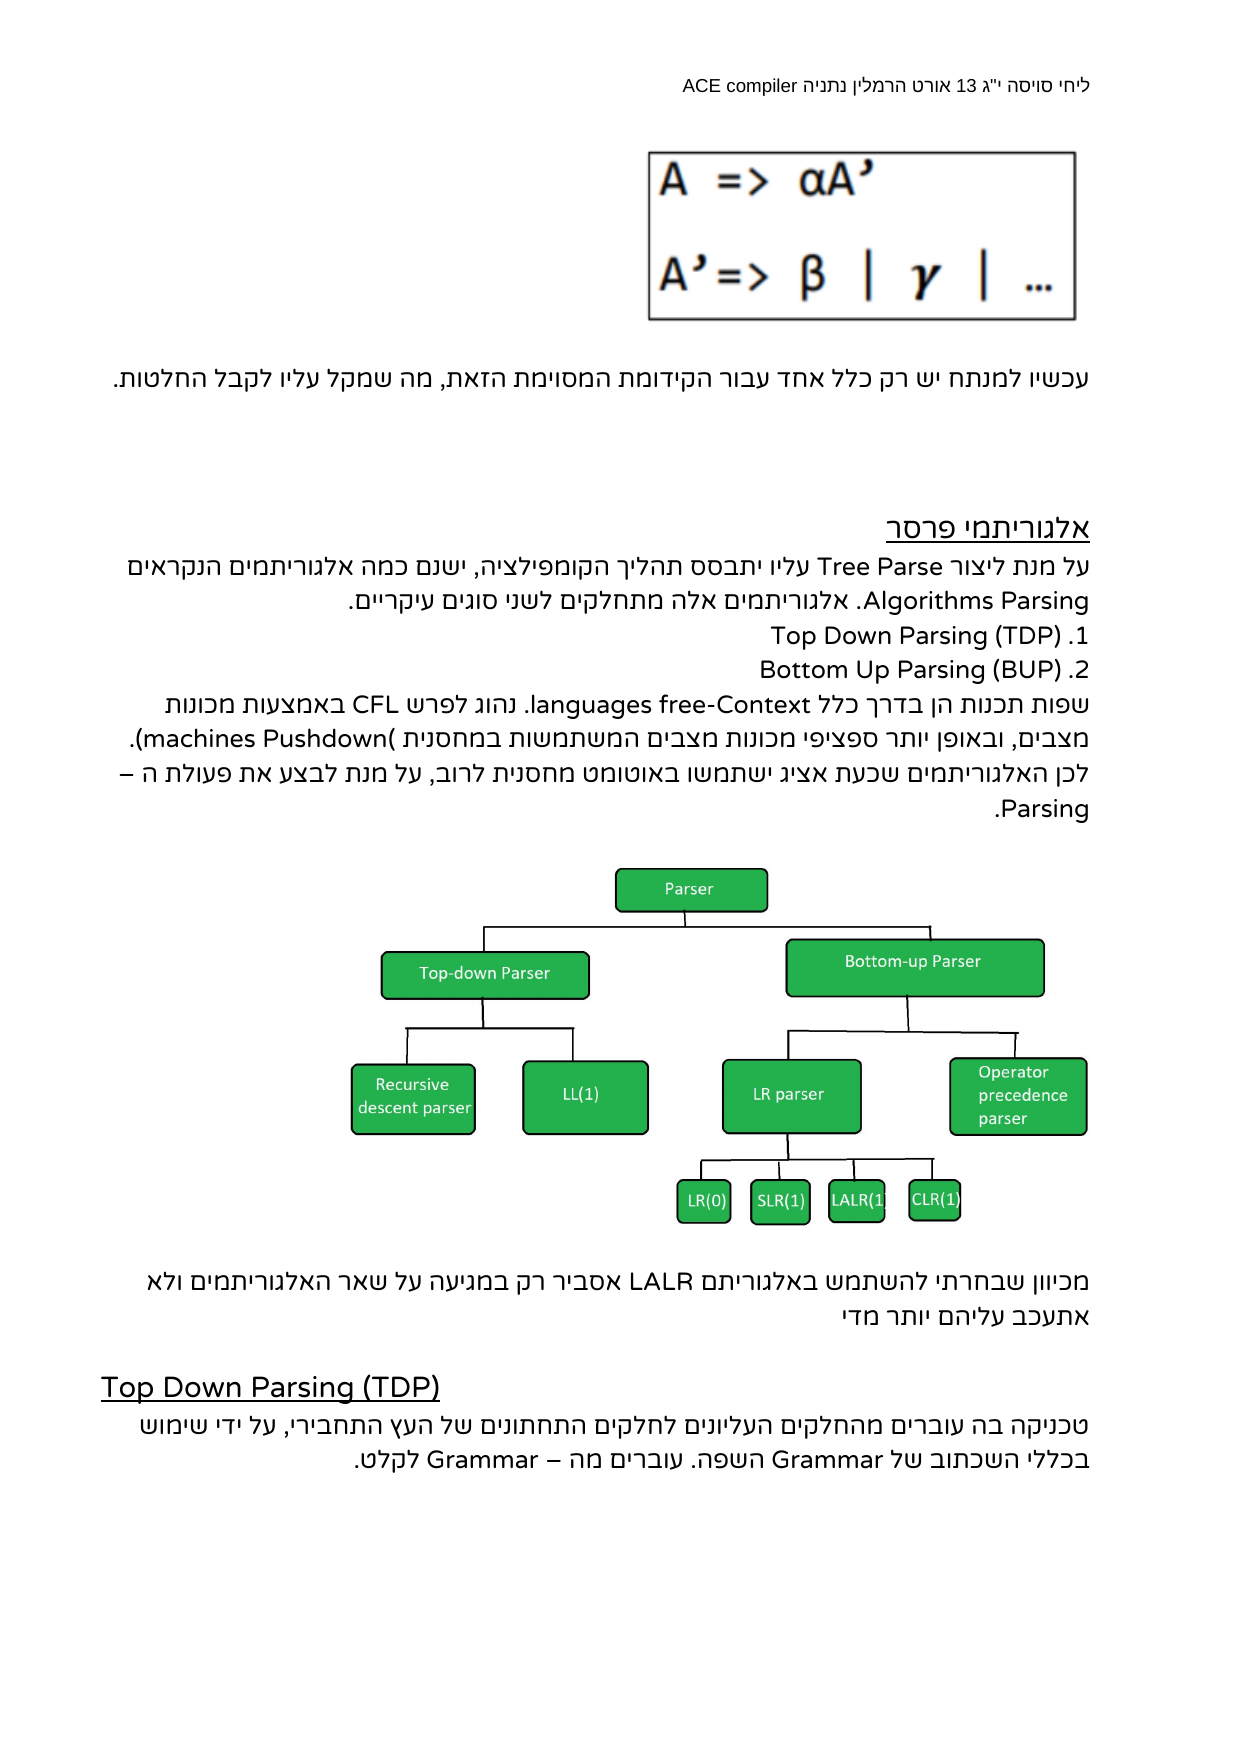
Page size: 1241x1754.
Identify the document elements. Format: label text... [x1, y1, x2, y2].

text עכשיו למנתח יש רק כלל אחד עבור הקידומת המסוימת הזאת, מה שמקל עליו לקבל החלטות. [101, 365, 1090, 395]
text Top Down Parsing (TDP) .1 [101, 621, 1090, 651]
text על מנת ליצור Tree Parse עליו יתבסס תהליך הקומפילציה, ישנם כמה אלגוריתמים הנקראים Algorithms Parsing. אלגוריתמים אלה מתחלקים לשני סוגים עיקריים. [101, 552, 1090, 617]
text מכיוון שבחרתי להשתמש באלגוריתם LALR אסביר רק במגיעה על שאר האלגוריתמים ולא אתעכב עליהם יותר מדי [101, 1267, 1090, 1332]
text שפות תכנות הן בדרך כלל languages free-Context. נהוג לפרש CFL באמצעות מכונות מצבים, ובאופן יותר ספציפי מכונות מצבים המשתמשות במחסנית )machines Pushdown). לכן האלגוריתמים שכעת אציג ישתמשו באוטומט מחסנית לרוב, על מנת לבצע את פעולת ה – Parsing. [101, 690, 1090, 824]
picture [349, 863, 1091, 1229]
subtitle אלגוריתמי פרסר [101, 512, 1090, 547]
text Bottom Up Parsing (BUP) .2 [101, 656, 1090, 686]
subtitle Top Down Parsing (TDP) [101, 1371, 1090, 1406]
picture [622, 150, 1091, 327]
text טכניקה בה עוברים מהחלקים העליונים לחלקים התחתונים של העץ התחבירי, על ידי שימוש בכללי השכתוב של Grammar השפה. עוברים מה – Grammar לקלט. [101, 1411, 1090, 1476]
